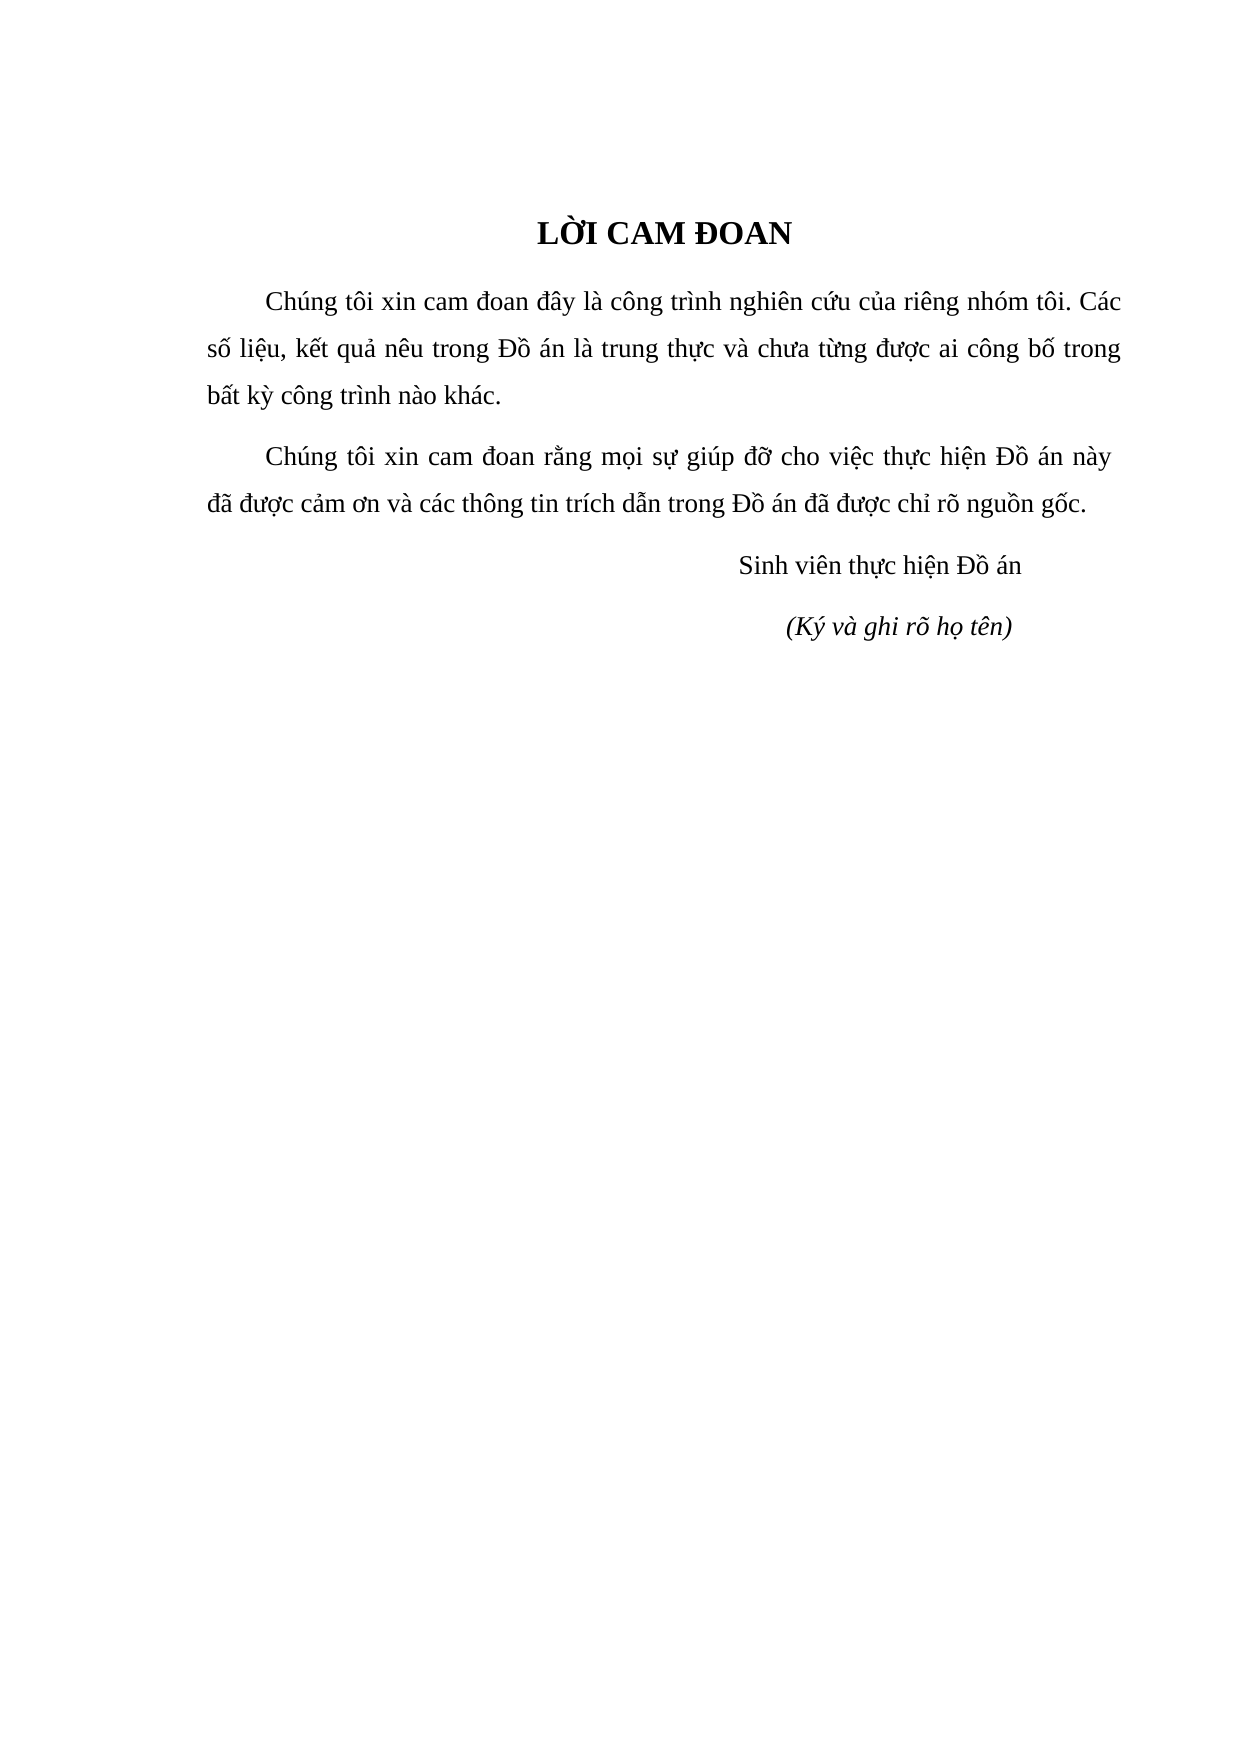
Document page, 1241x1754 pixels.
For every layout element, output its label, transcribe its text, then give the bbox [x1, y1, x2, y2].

text Chúng tôi xin cam đoan đây là công trình nghiên cứu của riêng nhóm tôi. Các số liệu, kết quả nêu trong Đồ án là trung thực và chưa từng được ai công bố trong bất kỳ công trình nào khác. [207, 286, 1122, 410]
text (Ký và ghi rõ họ tên) [207, 611, 1122, 642]
text LỜI CAM ĐOAN [207, 213, 1122, 251]
text Sinh viên thực hiện Đồ án [207, 549, 1122, 580]
text Chúng tôi xin cam đoan rằng mọi sự giúp đỡ cho việc thực hiện Đồ án này đã được cảm ơn và các thông tin trích dẫn trong Đồ án đã được chỉ rõ nguồn gốc. [207, 441, 1122, 518]
